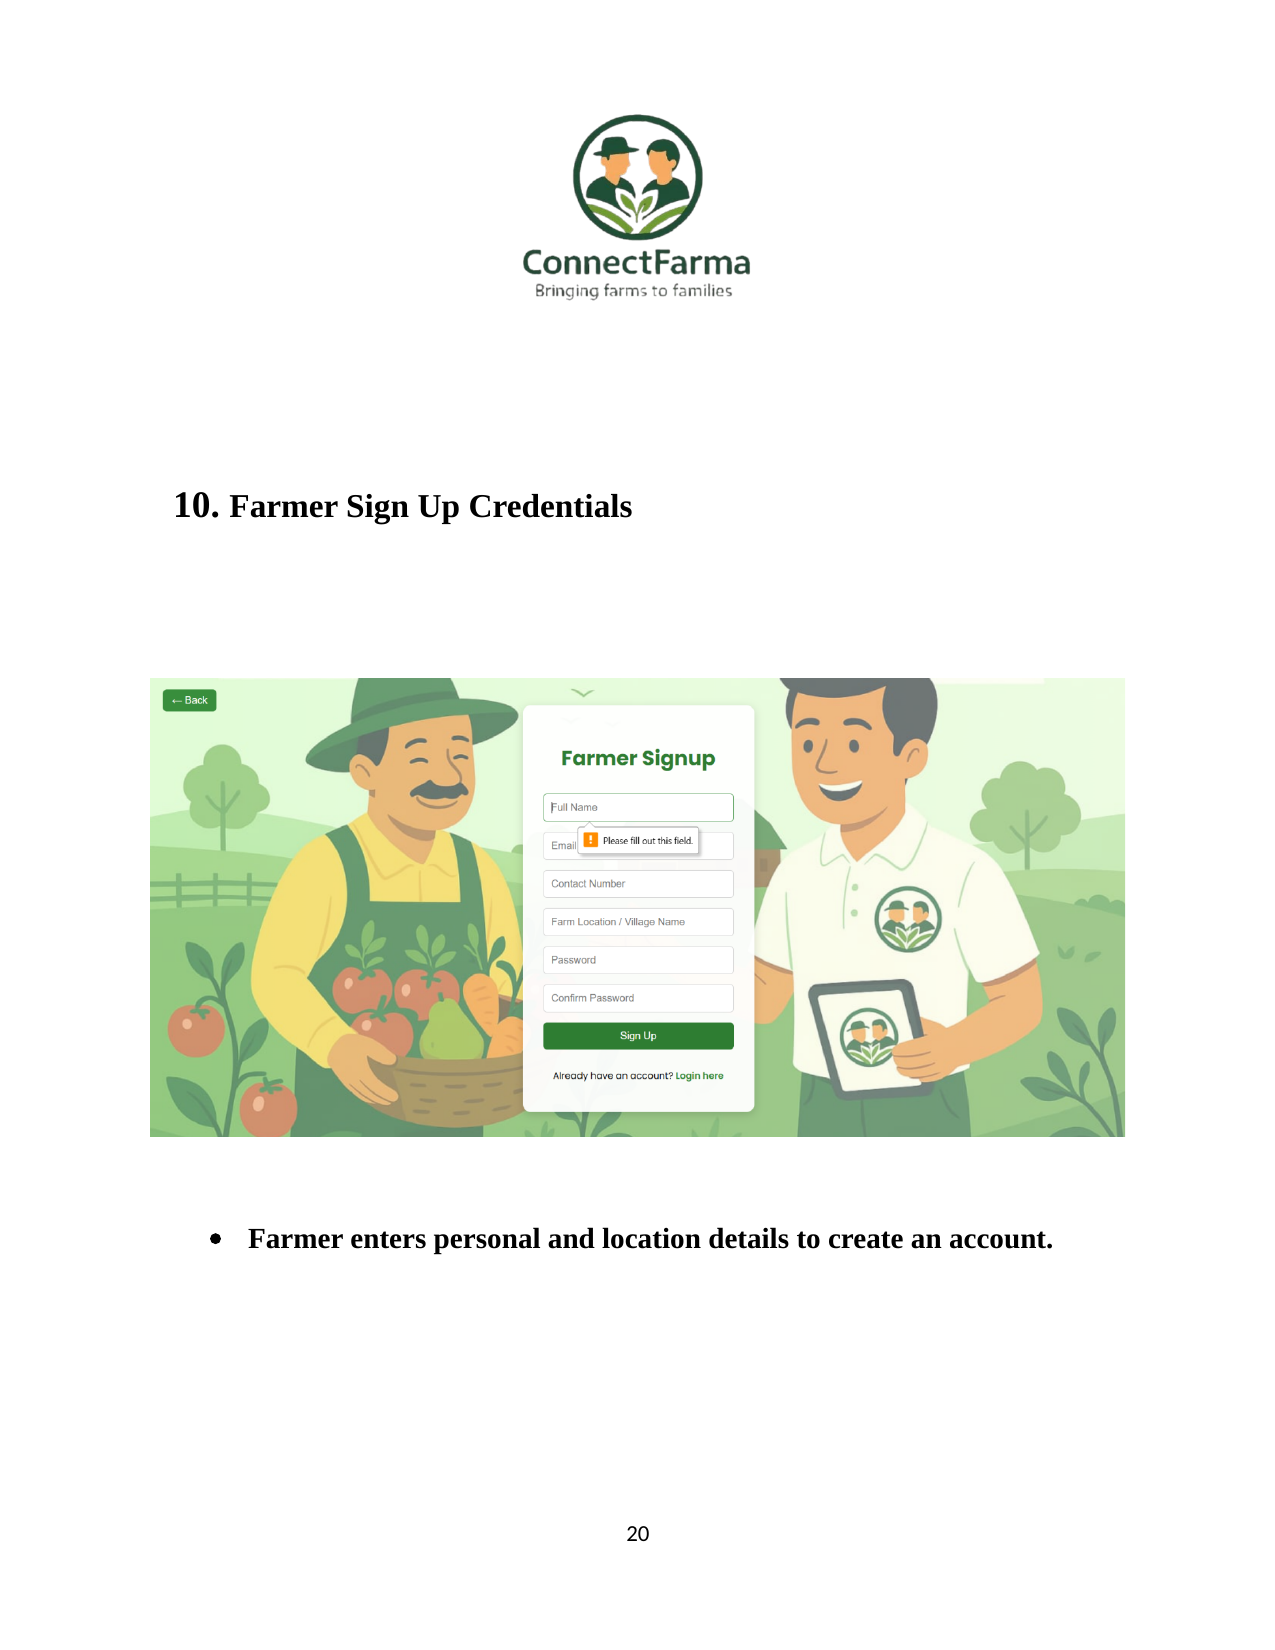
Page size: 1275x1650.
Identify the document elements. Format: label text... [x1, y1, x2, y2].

picture [495, 75, 780, 351]
list Farmer enters personal and location details to create an account. [210, 1222, 1125, 1255]
picture [150, 678, 1125, 1137]
list Farmer Sign Up Credentials [173, 483, 1125, 526]
